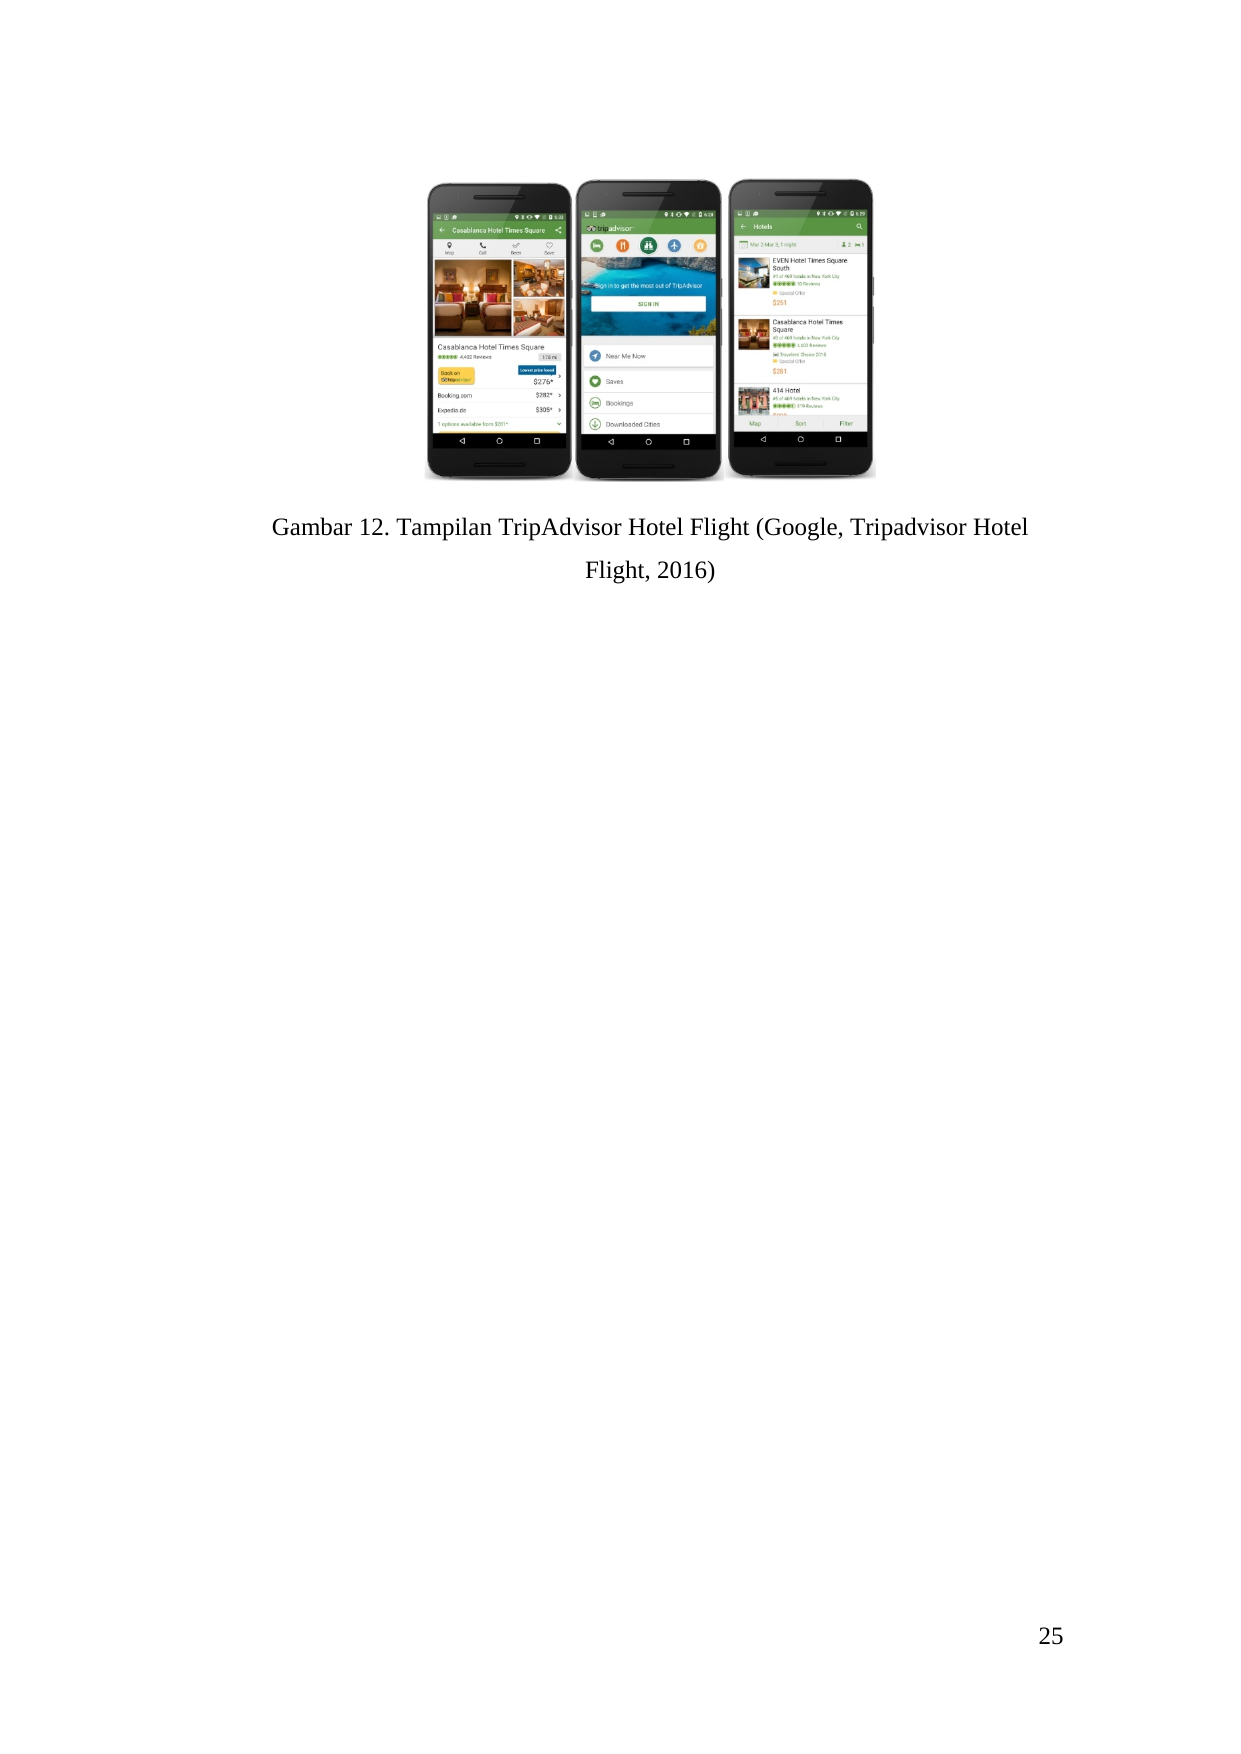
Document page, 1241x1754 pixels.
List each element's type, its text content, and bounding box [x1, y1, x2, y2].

subtitle Gambar . Tampilan TripAdvisor Hotel Flight [237, 512, 1063, 584]
picture [424, 177, 876, 482]
